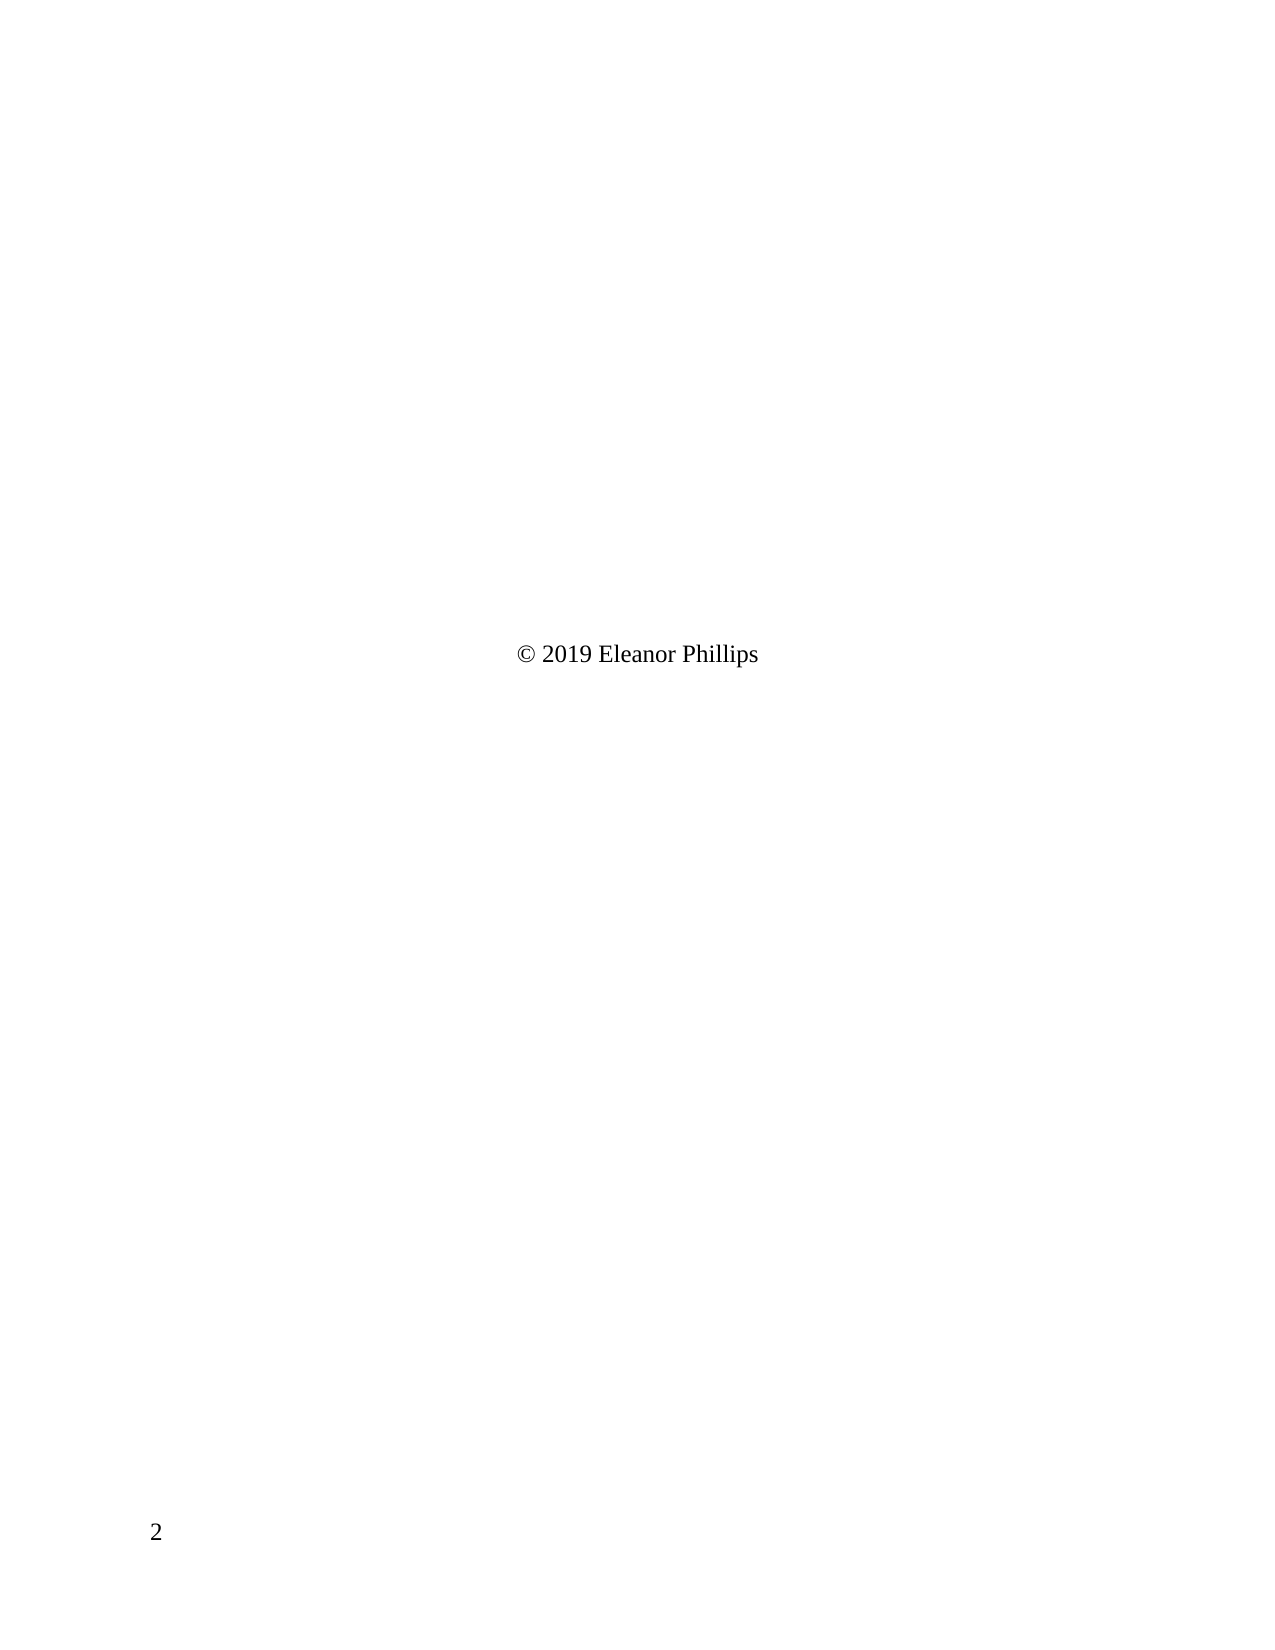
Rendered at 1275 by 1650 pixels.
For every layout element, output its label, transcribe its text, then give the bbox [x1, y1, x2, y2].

text © 2019 Eleanor Phillips [150, 639, 1125, 667]
